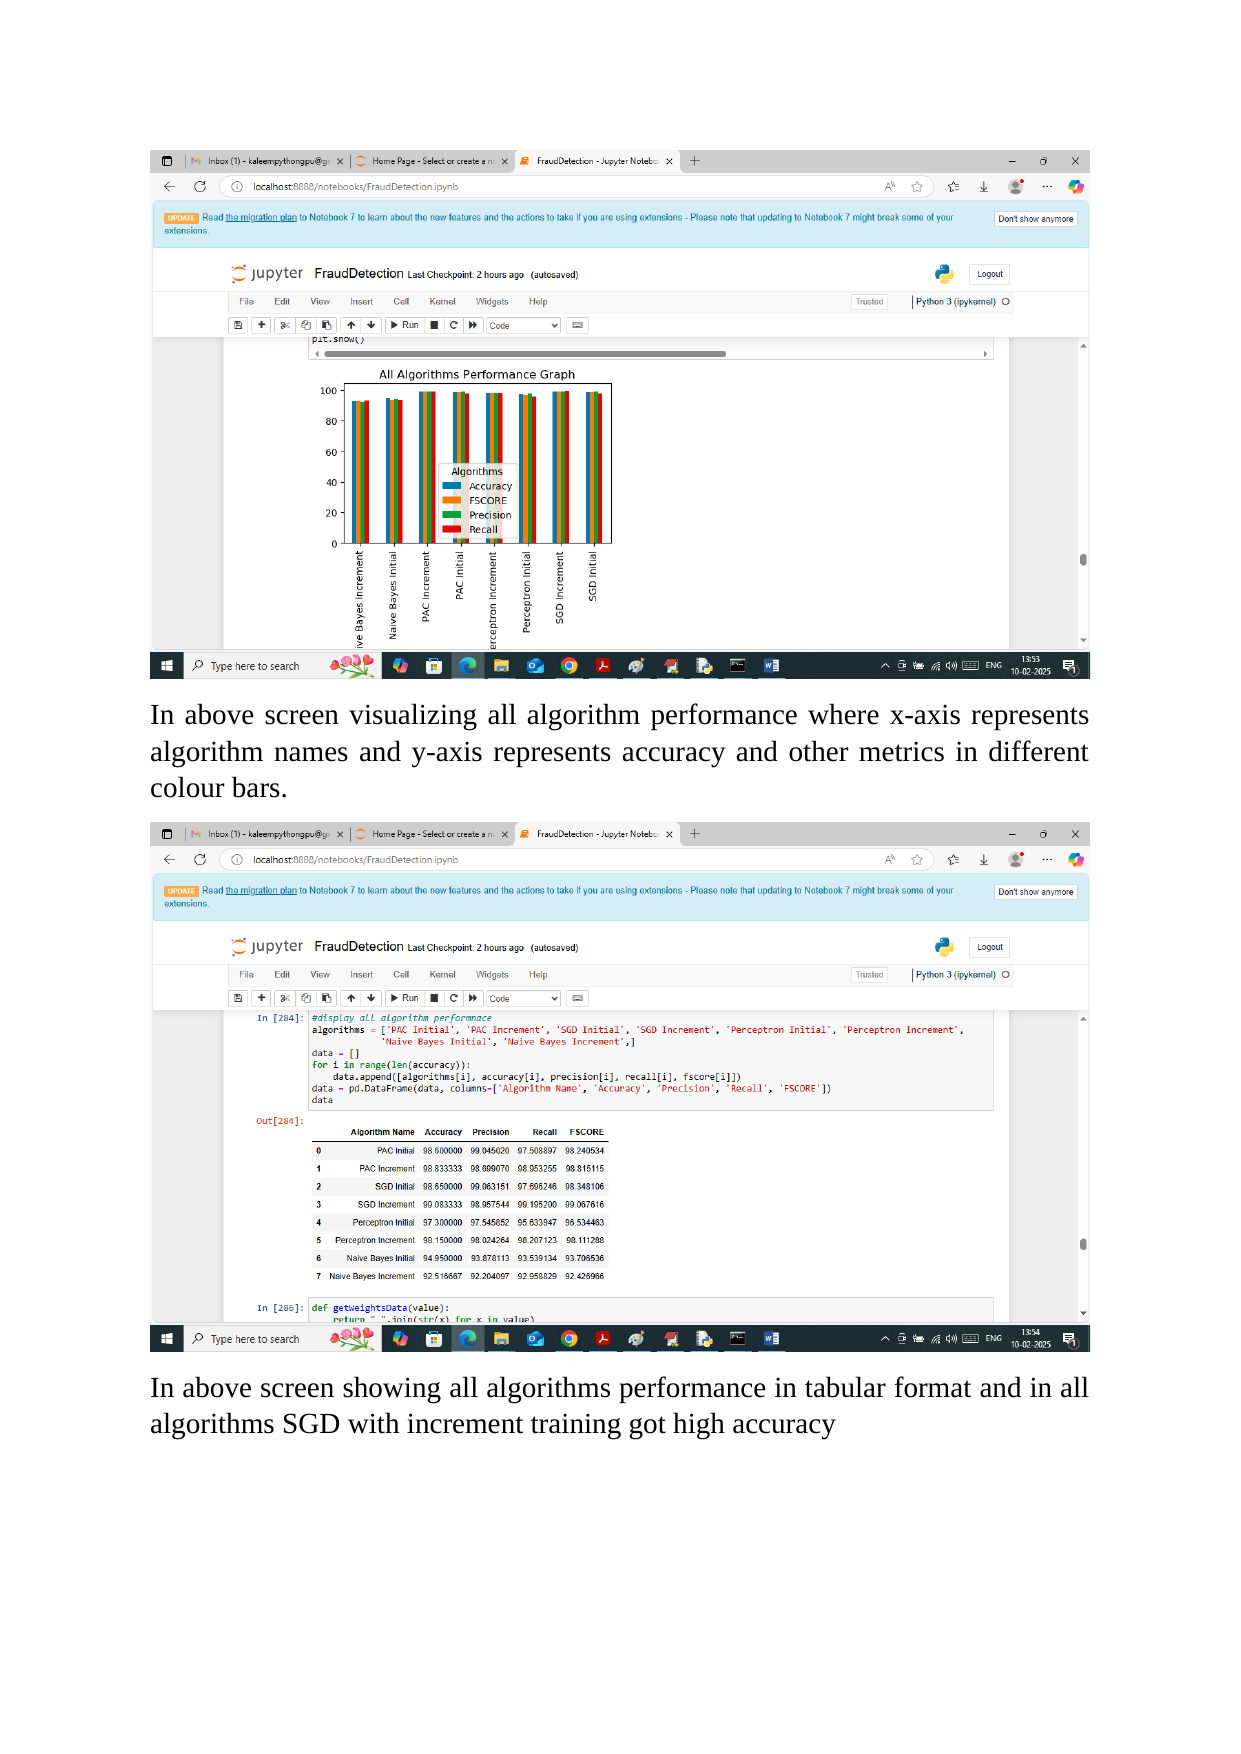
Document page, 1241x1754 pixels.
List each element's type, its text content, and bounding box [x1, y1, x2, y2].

picture [150, 150, 1091, 679]
text In above screen showing all algorithms performance in tabular format and in all algorithms SGD with increment training got high accuracy [150, 1370, 1090, 1440]
picture [150, 822, 1091, 1352]
text In above screen visualizing all algorithm performance where x-axis represents algorithm names and y-axis represents accuracy and other metrics in different colour bars. [150, 697, 1090, 803]
